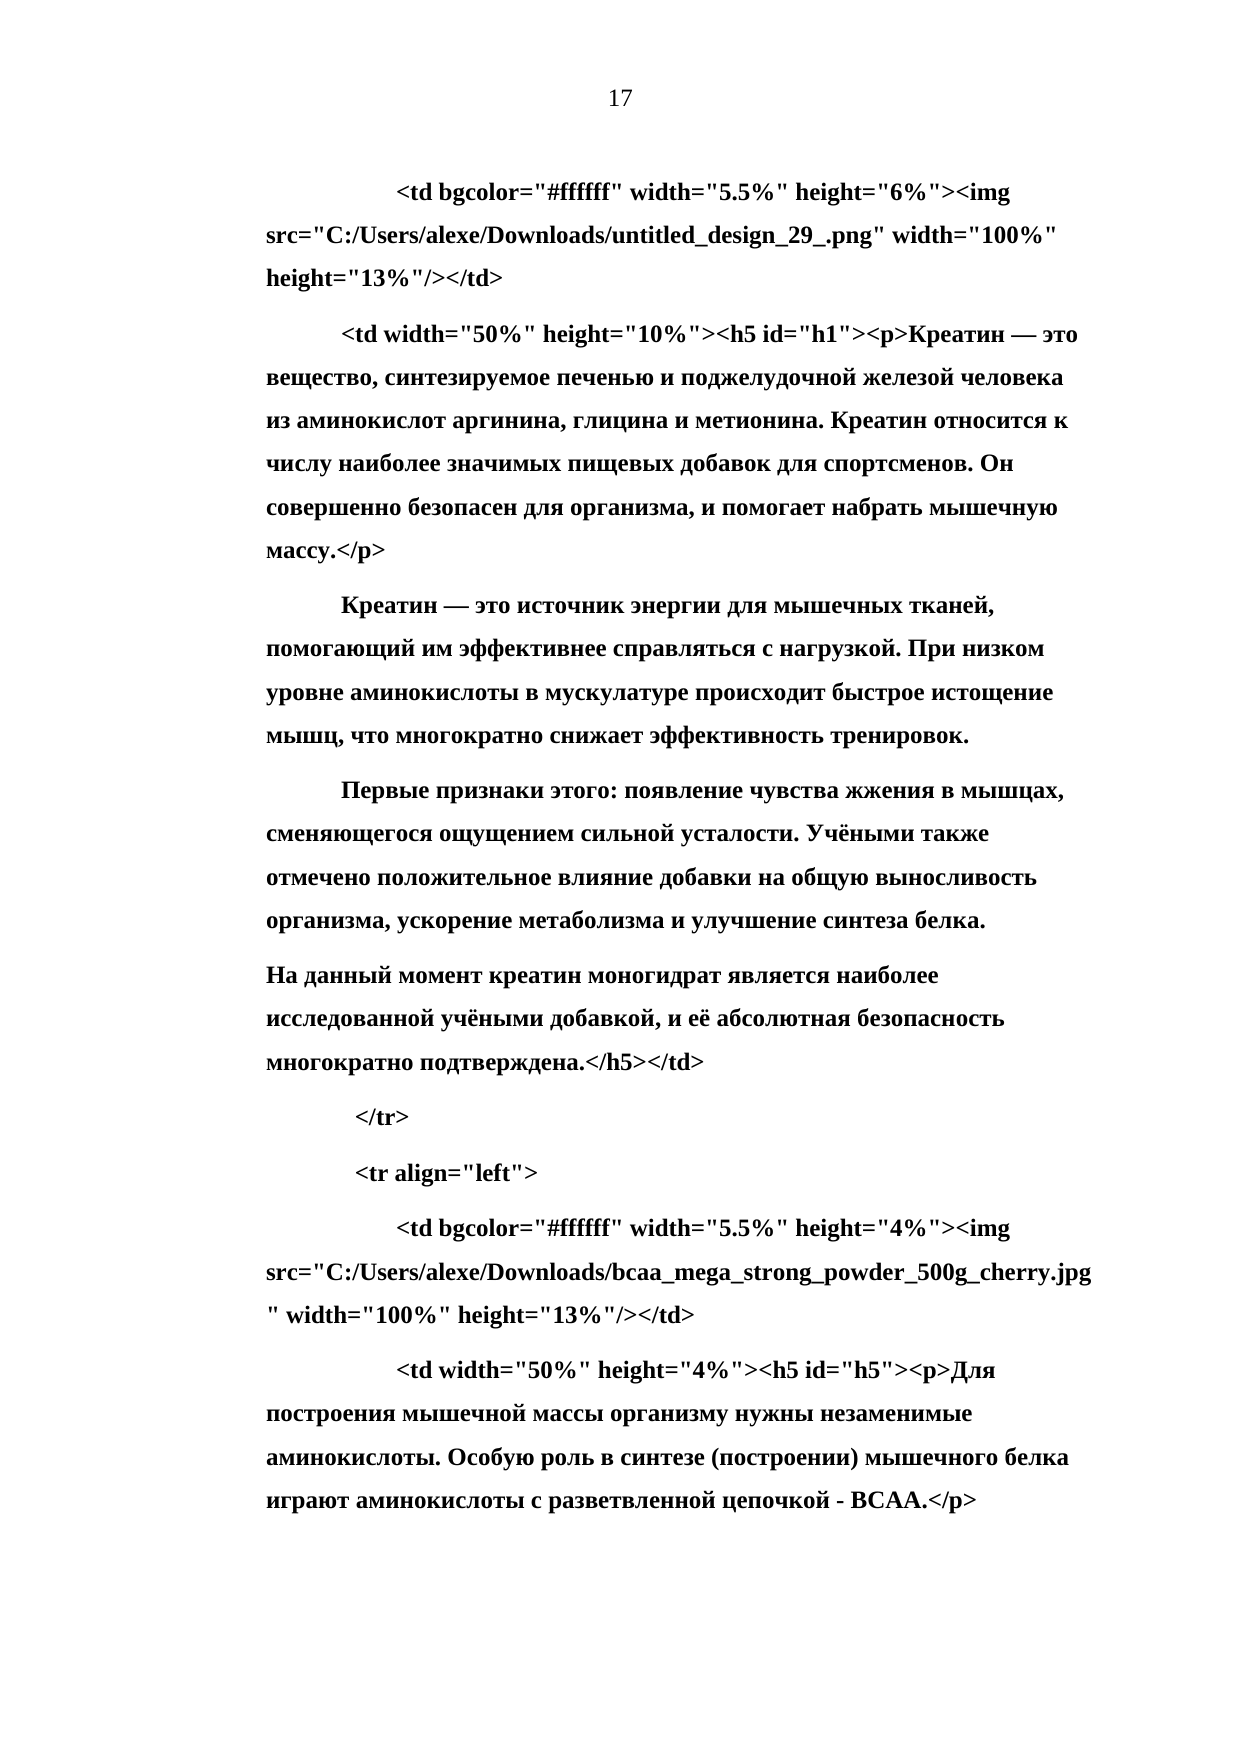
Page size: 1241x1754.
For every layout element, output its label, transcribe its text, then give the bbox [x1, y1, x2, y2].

list <td bgcolor="#ffffff" width="5.5%" height="6%"><img src="C:/Users/alexe/Downloads/untitled_design_29_.png" width="100%" height="13%"/></td> [266, 177, 1092, 292]
list <td width="50%" height="4%"><h5 id="h5"><p>Для построения мышечной массы организму нужны незаменимые аминокислоты. Особую роль в синтезе (построении) мышечного белка играют аминокислоты с разветвленной цепочкой - ВСАА.</p> [266, 1355, 1092, 1513]
list Креатин — это источник энергии для мышечных тканей, помогающий им эффективнее справляться с нагрузкой. При низком уровне аминокислоты в мускулатуре происходит быстрое истощение мышц, что многократно снижает эффективность тренировок. [266, 590, 1092, 748]
list <tr align="left"> [266, 1158, 1092, 1187]
list </tr> [266, 1102, 1092, 1131]
list Первые признаки этого: появление чувства жжения в мышцах, сменяющегося ощущением сильной усталости. Учёными также отмечено положительное влияние добавки на общую выносливость организма, ускорение метаболизма и улучшение синтеза белка. [266, 775, 1092, 933]
list На данный момент креатин моногидрат является наиболее исследованной учёными добавкой, и её абсолютная безопасность многократно подтверждена.</h5></td> [266, 960, 1092, 1075]
list <td width="50%" height="10%"><h5 id="h1"><p>Креатин — это вещество, синтезируемое печенью и поджелудочной железой человека из аминокислот аргинина, глицина и метионина. Креатин относится к числу наиболее значимых пищевых добавок для спортсменов. Он совершенно безопасен для организма, и помогает набрать мышечную массу.</p> [266, 319, 1092, 563]
list <td bgcolor="#ffffff" width="5.5%" height="4%"><img src="C:/Users/alexe/Downloads/bcaa_mega_strong_powder_500g_cherry.jpg" width="100%" height="13%"/></td> [266, 1213, 1092, 1328]
